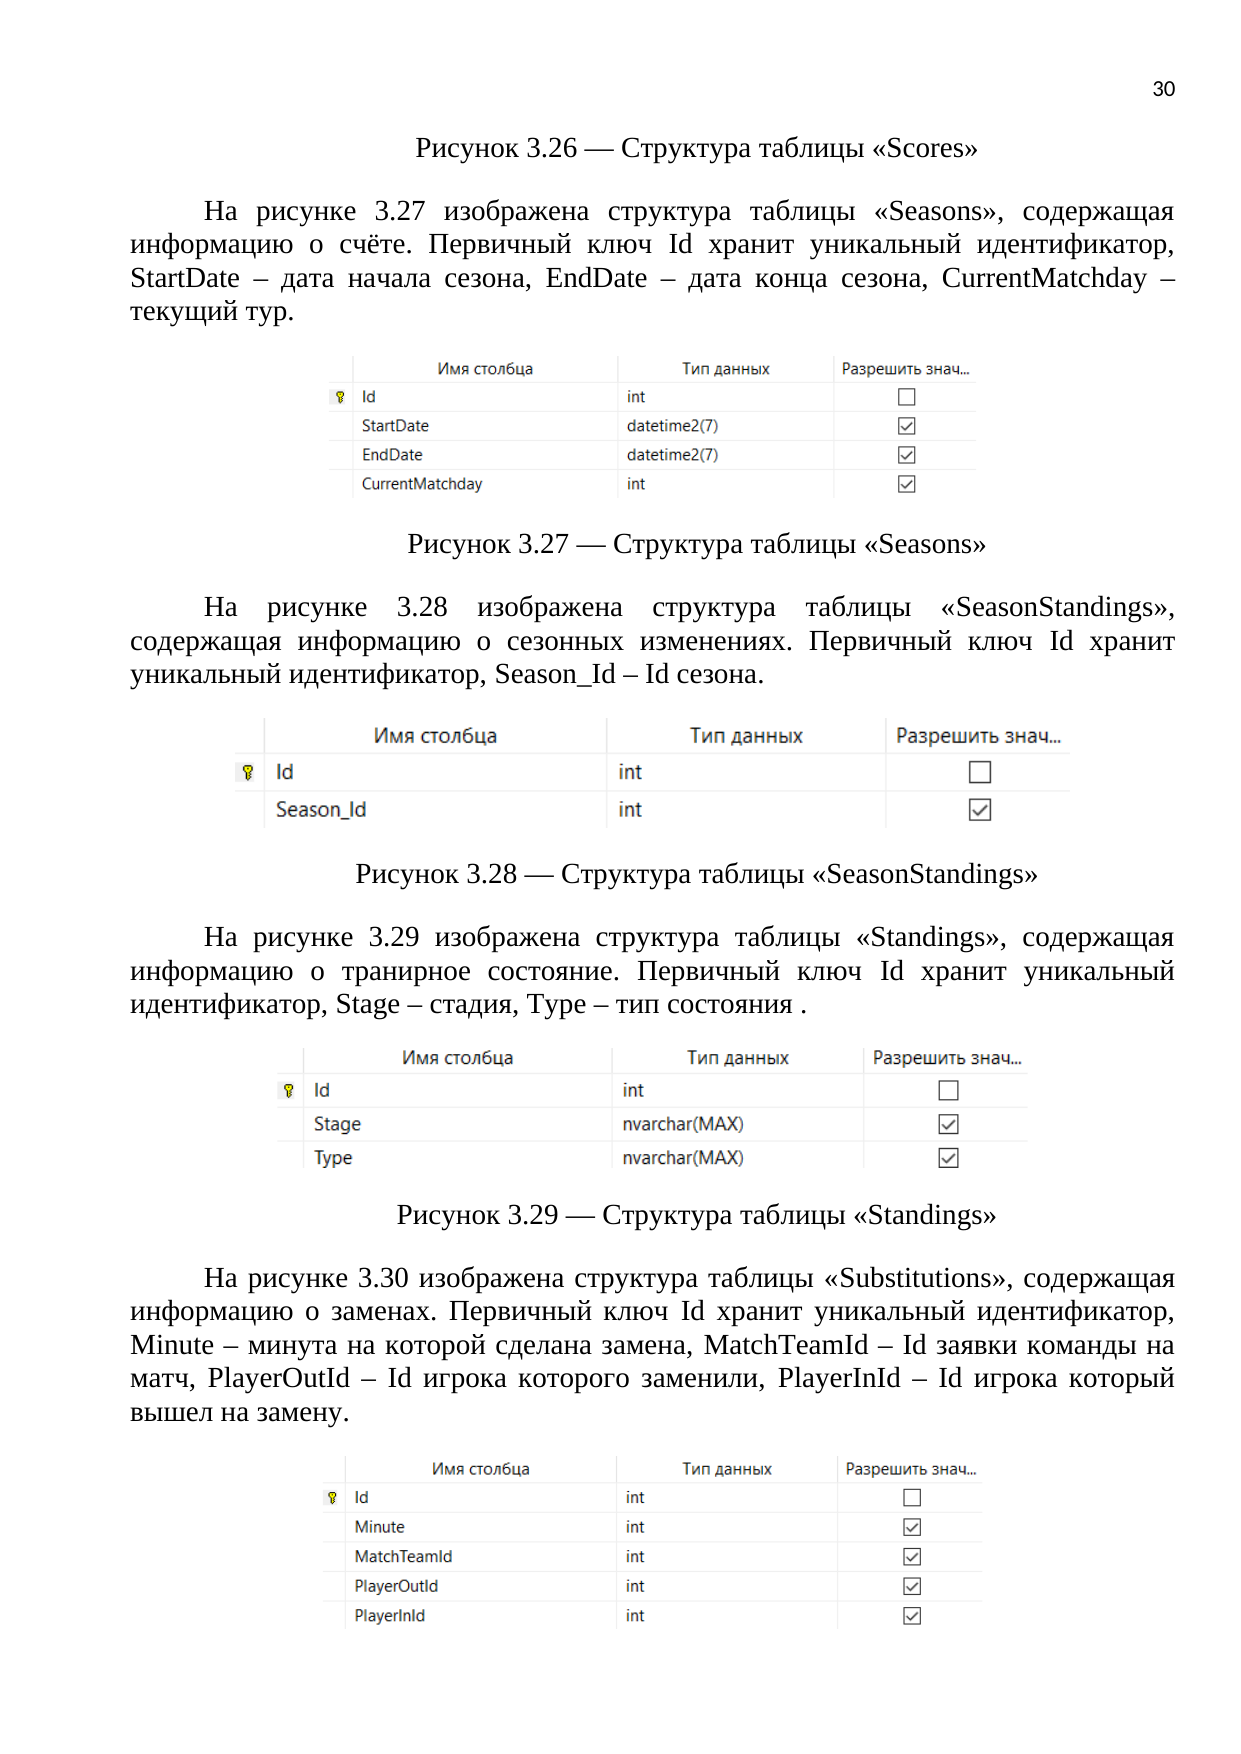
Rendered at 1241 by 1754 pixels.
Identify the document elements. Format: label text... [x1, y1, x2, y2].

text Рисунок 3.26 — Структура таблицы «Scores» [130, 130, 1175, 163]
text На рисунке 3.27 изображена структура таблицы «Seasons», содержащая информацию о счёте. Первичный ключ Id хранит уникальный идентификатор, StartDate – дата начала сезона, EndDate – дата конца сезона, CurrentMatchday – текущий тур. [130, 193, 1175, 327]
picture [277, 1048, 1028, 1168]
text На рисунке 3.30 изображена структура таблицы «Substitutions», содержащая информацию о заменах. Первичный ключ Id хранит уникальный идентификатор, Minute – минута на которой сделана замена, MatchTeamId – Id заявки команды на матч, PlayerOutId – Id игрока которого заменили, PlayerInId – Id игрока который вышел на замену. [130, 1260, 1175, 1427]
text Рисунок 3.28 — Структура таблицы «SeasonStandings» [130, 856, 1175, 890]
picture [235, 718, 1070, 828]
picture [328, 356, 977, 498]
text Рисунок 3.29 — Структура таблицы «Standings» [130, 1197, 1175, 1231]
picture [322, 1456, 983, 1629]
text На рисунке 3.29 изображена структура таблицы «Standings», содержащая информацию о транирное состояние. Первичный ключ Id хранит уникальный идентификатор, Stage – стадия, Type – тип состояния . [130, 919, 1175, 1020]
text На рисунке 3.28 изображена структура таблицы «SeasonStandings», содержащая информацию о сезонных изменениях. Первичный ключ Id хранит уникальный идентификатор, Season_Id – Id сезона. [130, 589, 1175, 690]
text Рисунок 3.27 — Структура таблицы «Seasons» [130, 526, 1175, 560]
